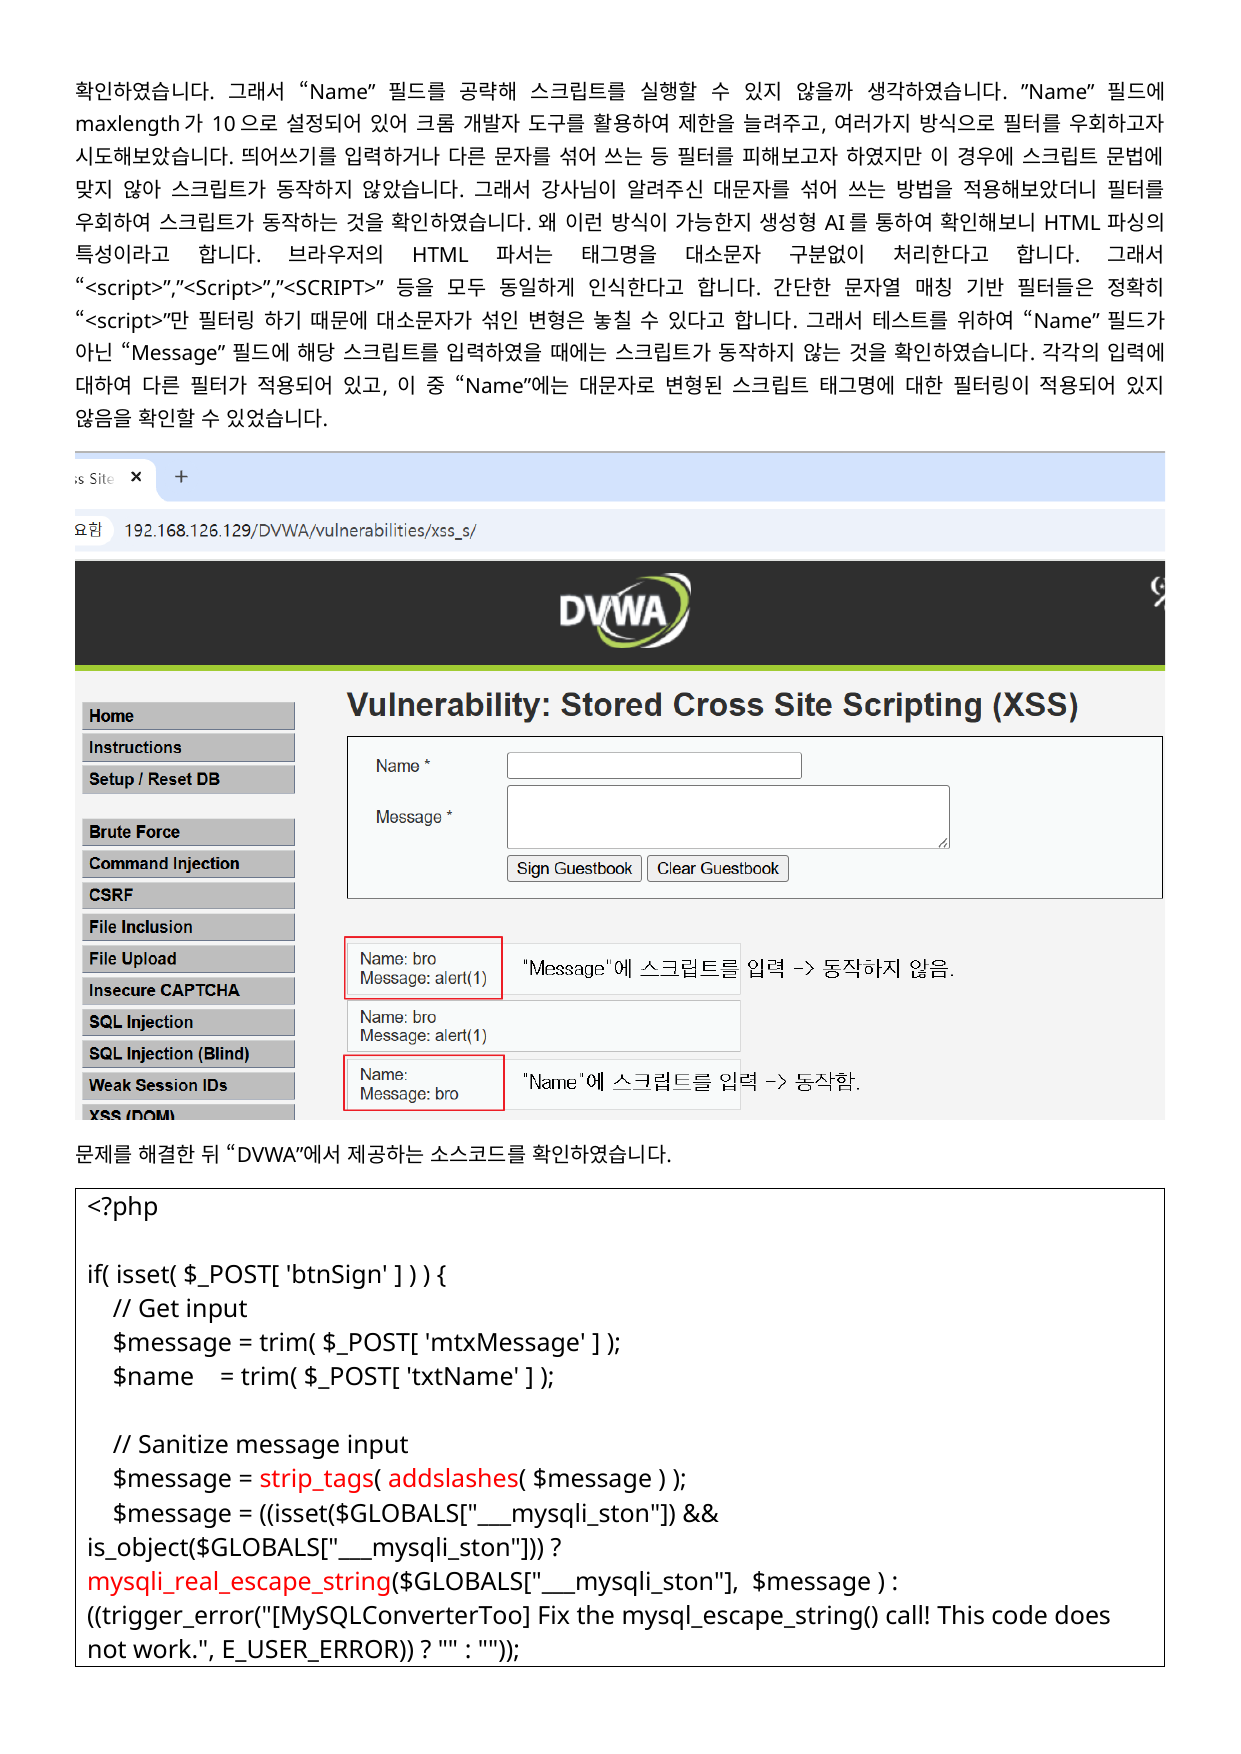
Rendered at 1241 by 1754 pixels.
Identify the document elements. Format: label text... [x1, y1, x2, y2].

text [75, 75, 1165, 432]
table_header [76, 1189, 1164, 1666]
picture [75, 451, 1166, 1120]
text 문제를 해결한 뒤 “DVWA”에서 제공하는 소스코드를 확인하였습니다. [75, 1138, 1165, 1168]
